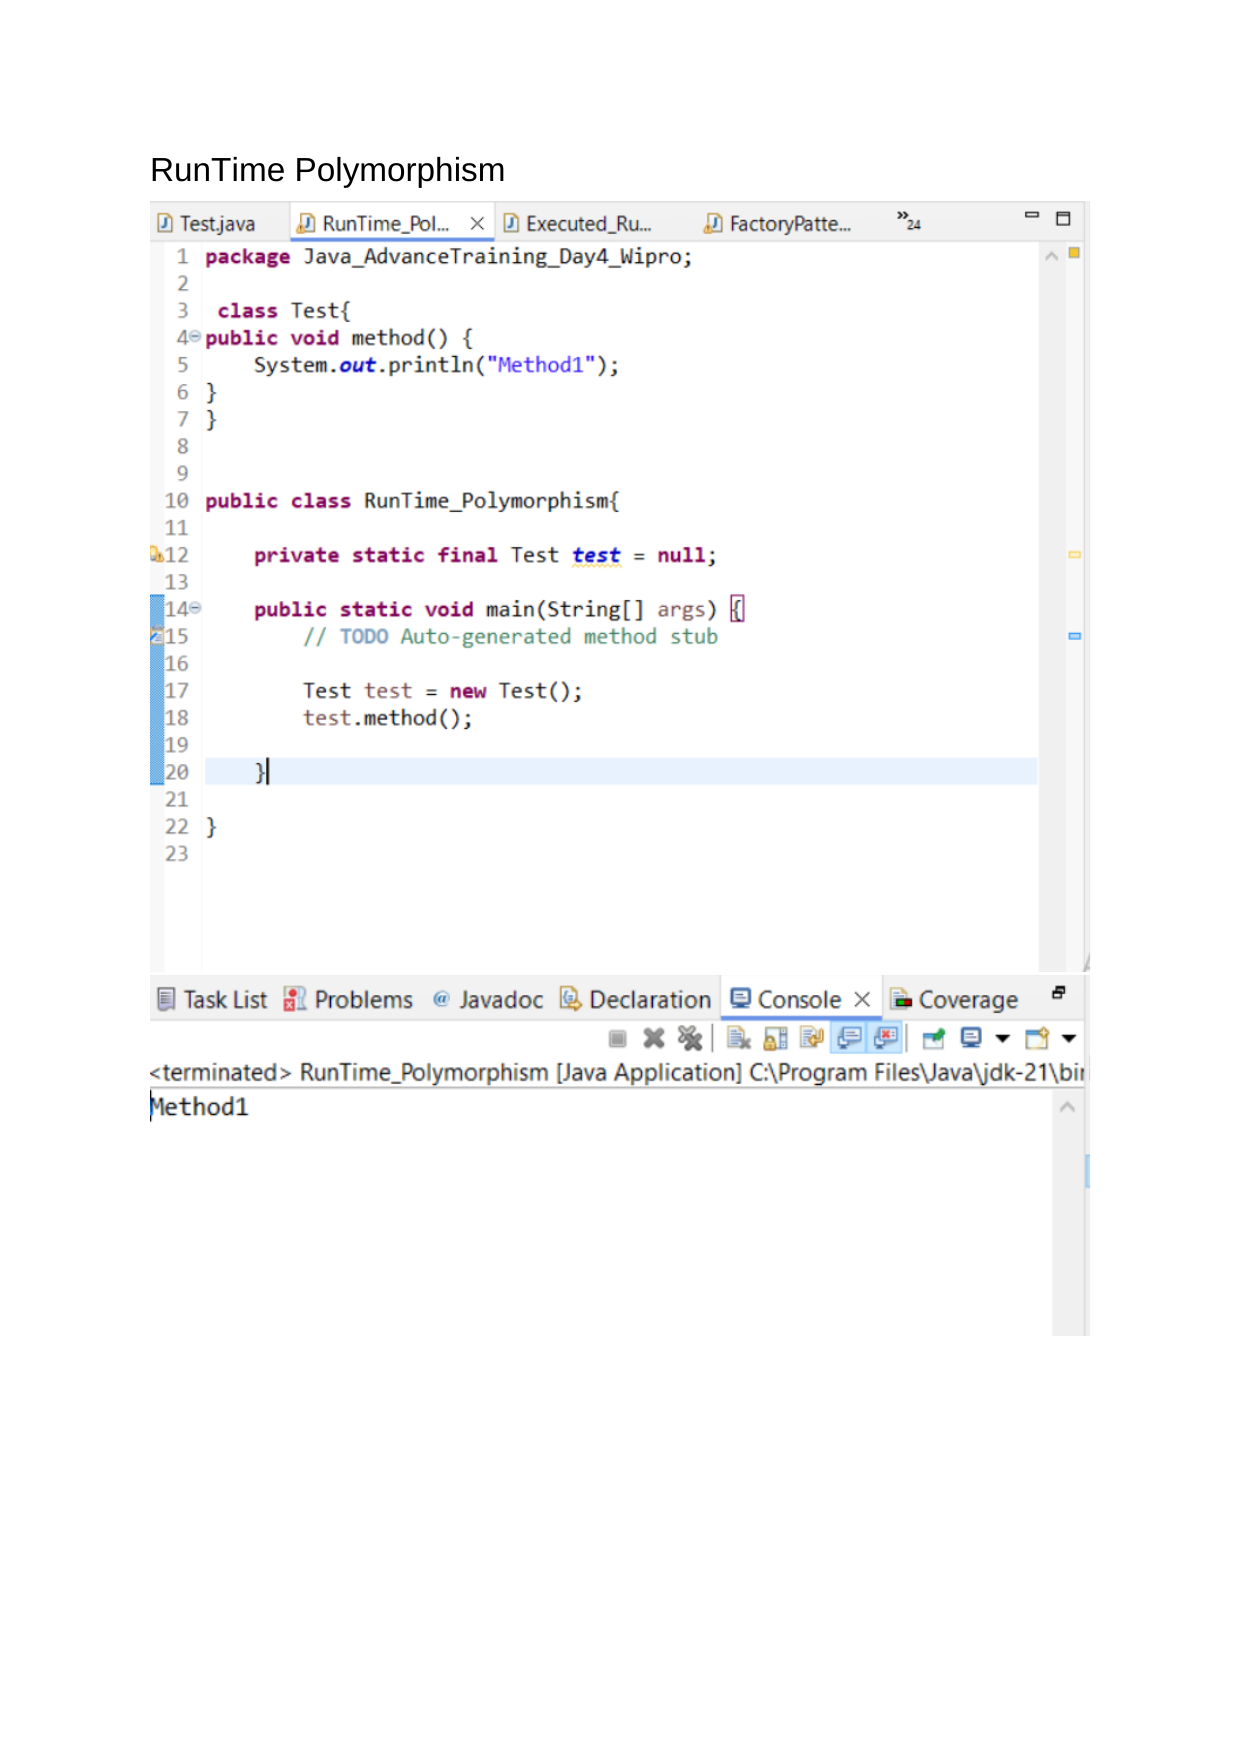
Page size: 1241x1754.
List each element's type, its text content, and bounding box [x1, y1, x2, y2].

picture [150, 975, 1091, 1336]
subtitle RunTime Polymorphism [150, 150, 1090, 188]
picture [150, 201, 1091, 972]
